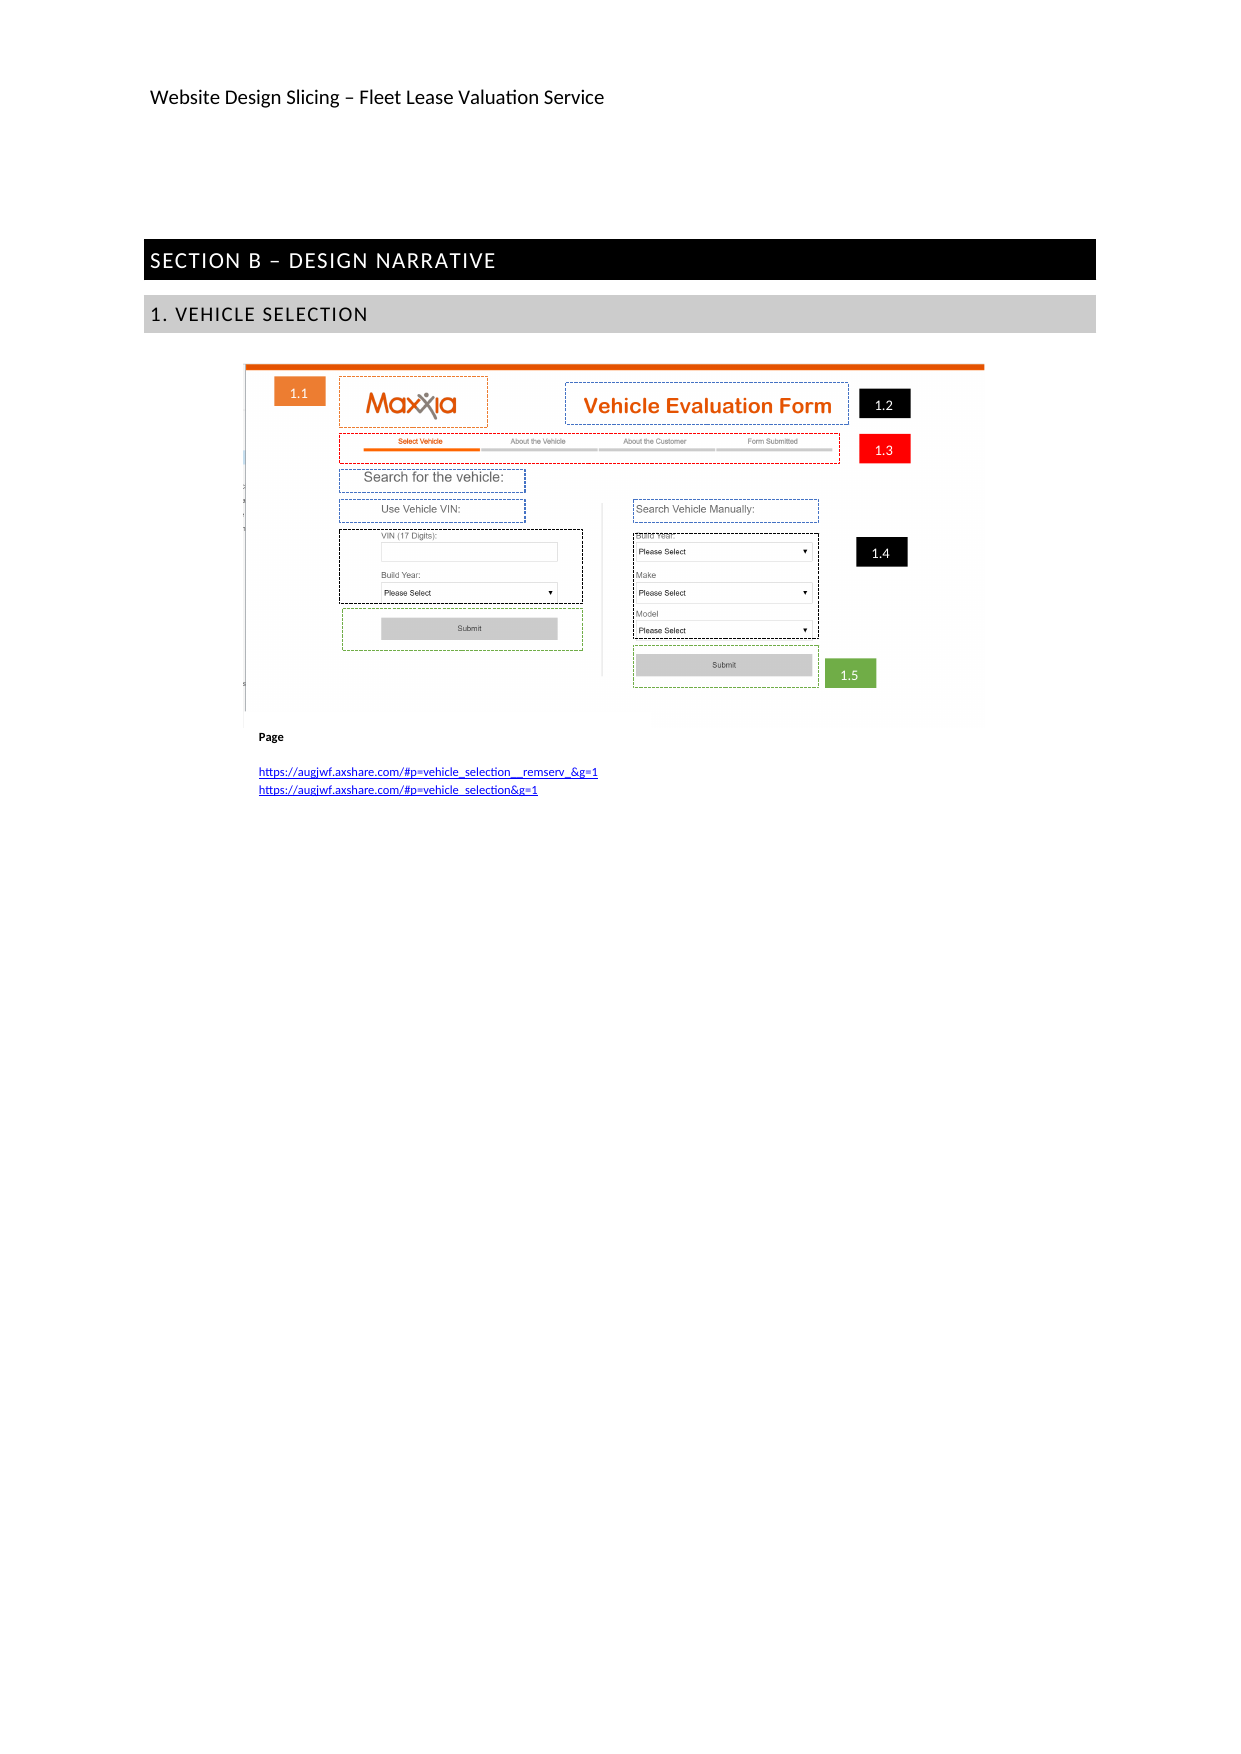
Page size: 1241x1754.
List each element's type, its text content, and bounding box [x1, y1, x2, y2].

subtitle 1. Vehicle Selection [150, 301, 1090, 326]
subtitle Section B – Design Narrative [150, 246, 1090, 274]
picture [243, 363, 985, 728]
